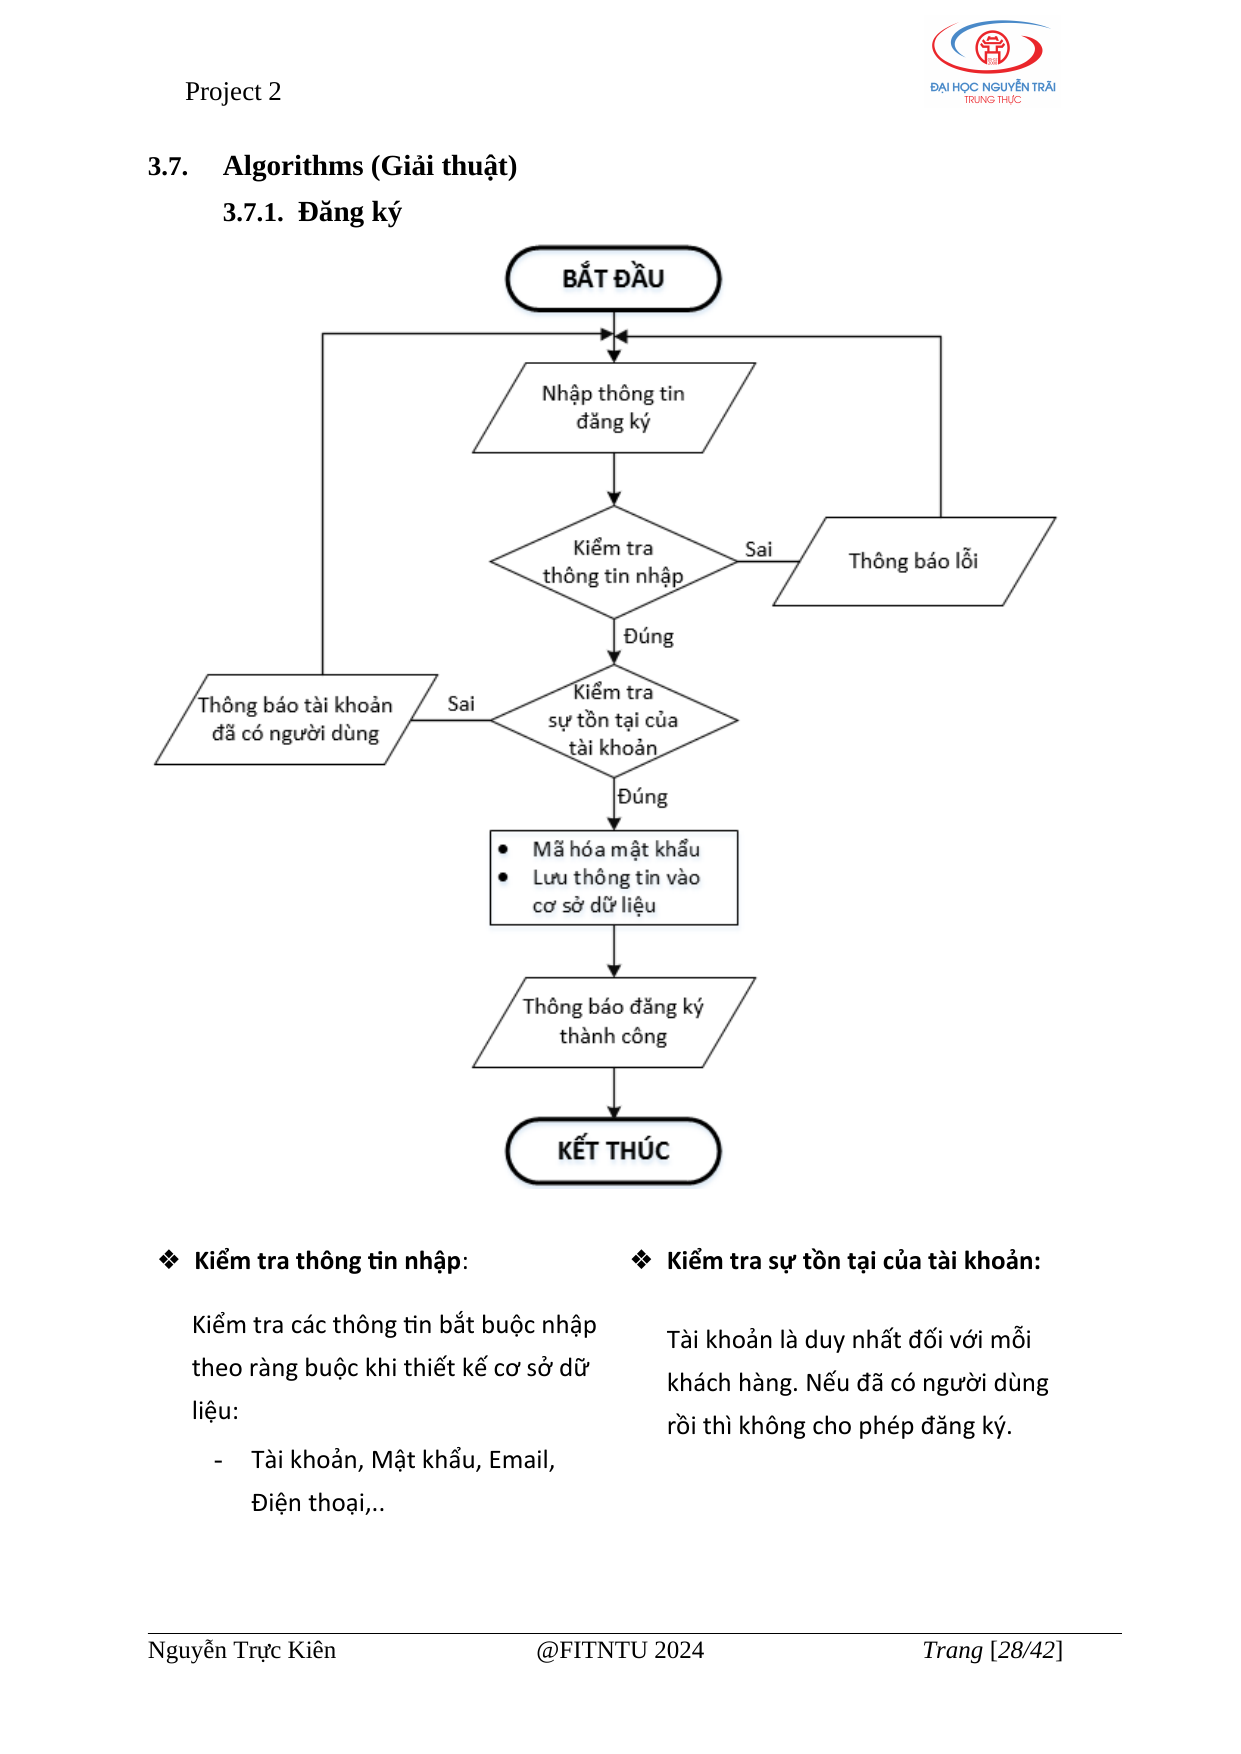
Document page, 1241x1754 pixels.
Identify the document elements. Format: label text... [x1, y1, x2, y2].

table_header Kiểm tra sự tồn tại của tài khoản: Tài khoản là duy nhất đối với mỗi khách hàng. Nếu đã có người dùng rồi thì không cho phép đăng ký. [620, 1223, 1062, 1583]
table_header Kiểm tra thông tin nhập: Kiểm tra các thông tin bắt buộc nhập theo ràng buộc khi thiết kế cơ sở dữ liệu: Tài khoản, Mật khẩu, Email, Điện thoại,.. [147, 1223, 620, 1583]
subtitle Algorithms (Giải thuật) [148, 148, 1122, 181]
subtitle Đăng ký [223, 194, 1122, 227]
picture [923, 15, 1062, 108]
picture [147, 239, 1064, 1189]
